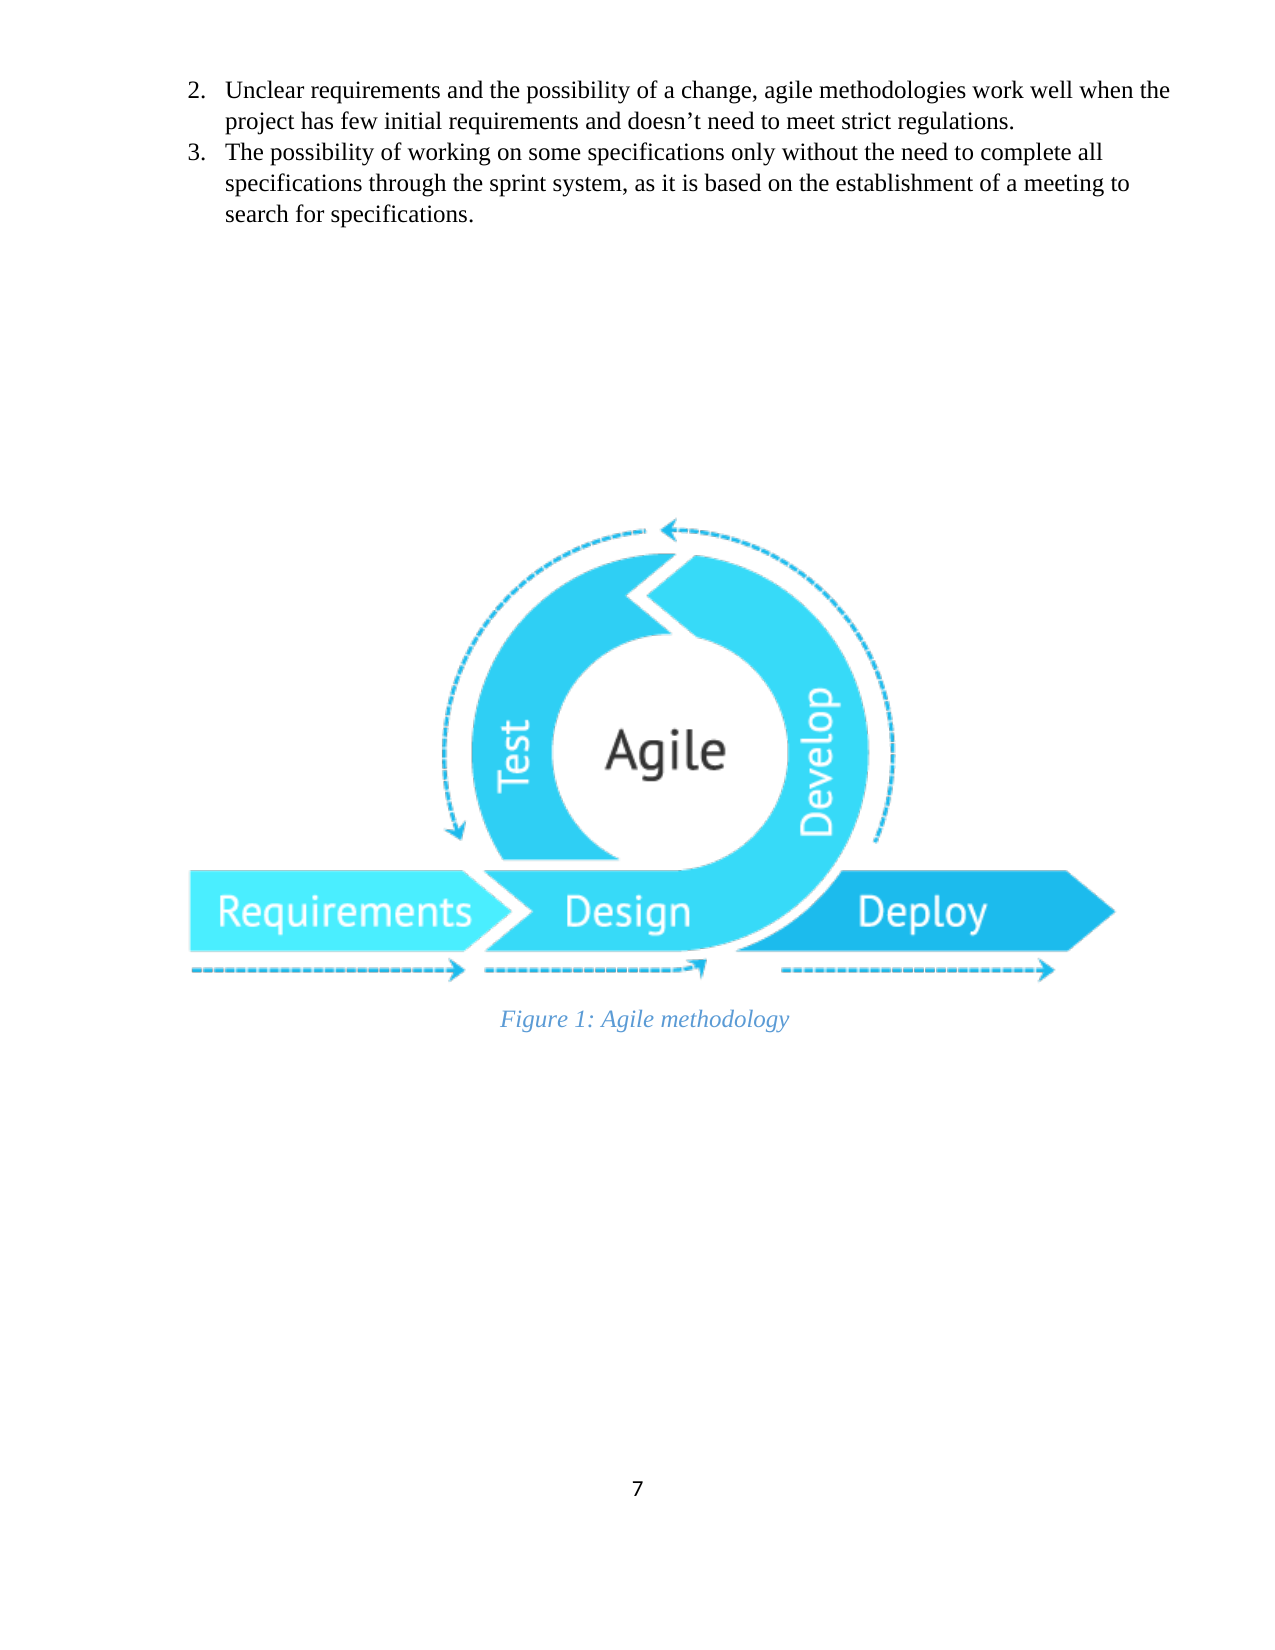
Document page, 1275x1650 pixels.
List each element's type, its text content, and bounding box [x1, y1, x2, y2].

text Figure 1: Agile methodology [75, 1004, 1200, 1033]
list Unclear requirements and the possibility of a change, agile methodologies work well when the project has few initial requirements and doesn’t need to meet strict regulations. [187, 75, 1200, 135]
list The possibility of working on some specifications only without the need to complete all specifications through the sprint system, as it is based on the establishment of a meeting to search for specifications. [187, 137, 1200, 228]
picture [183, 515, 1121, 985]
